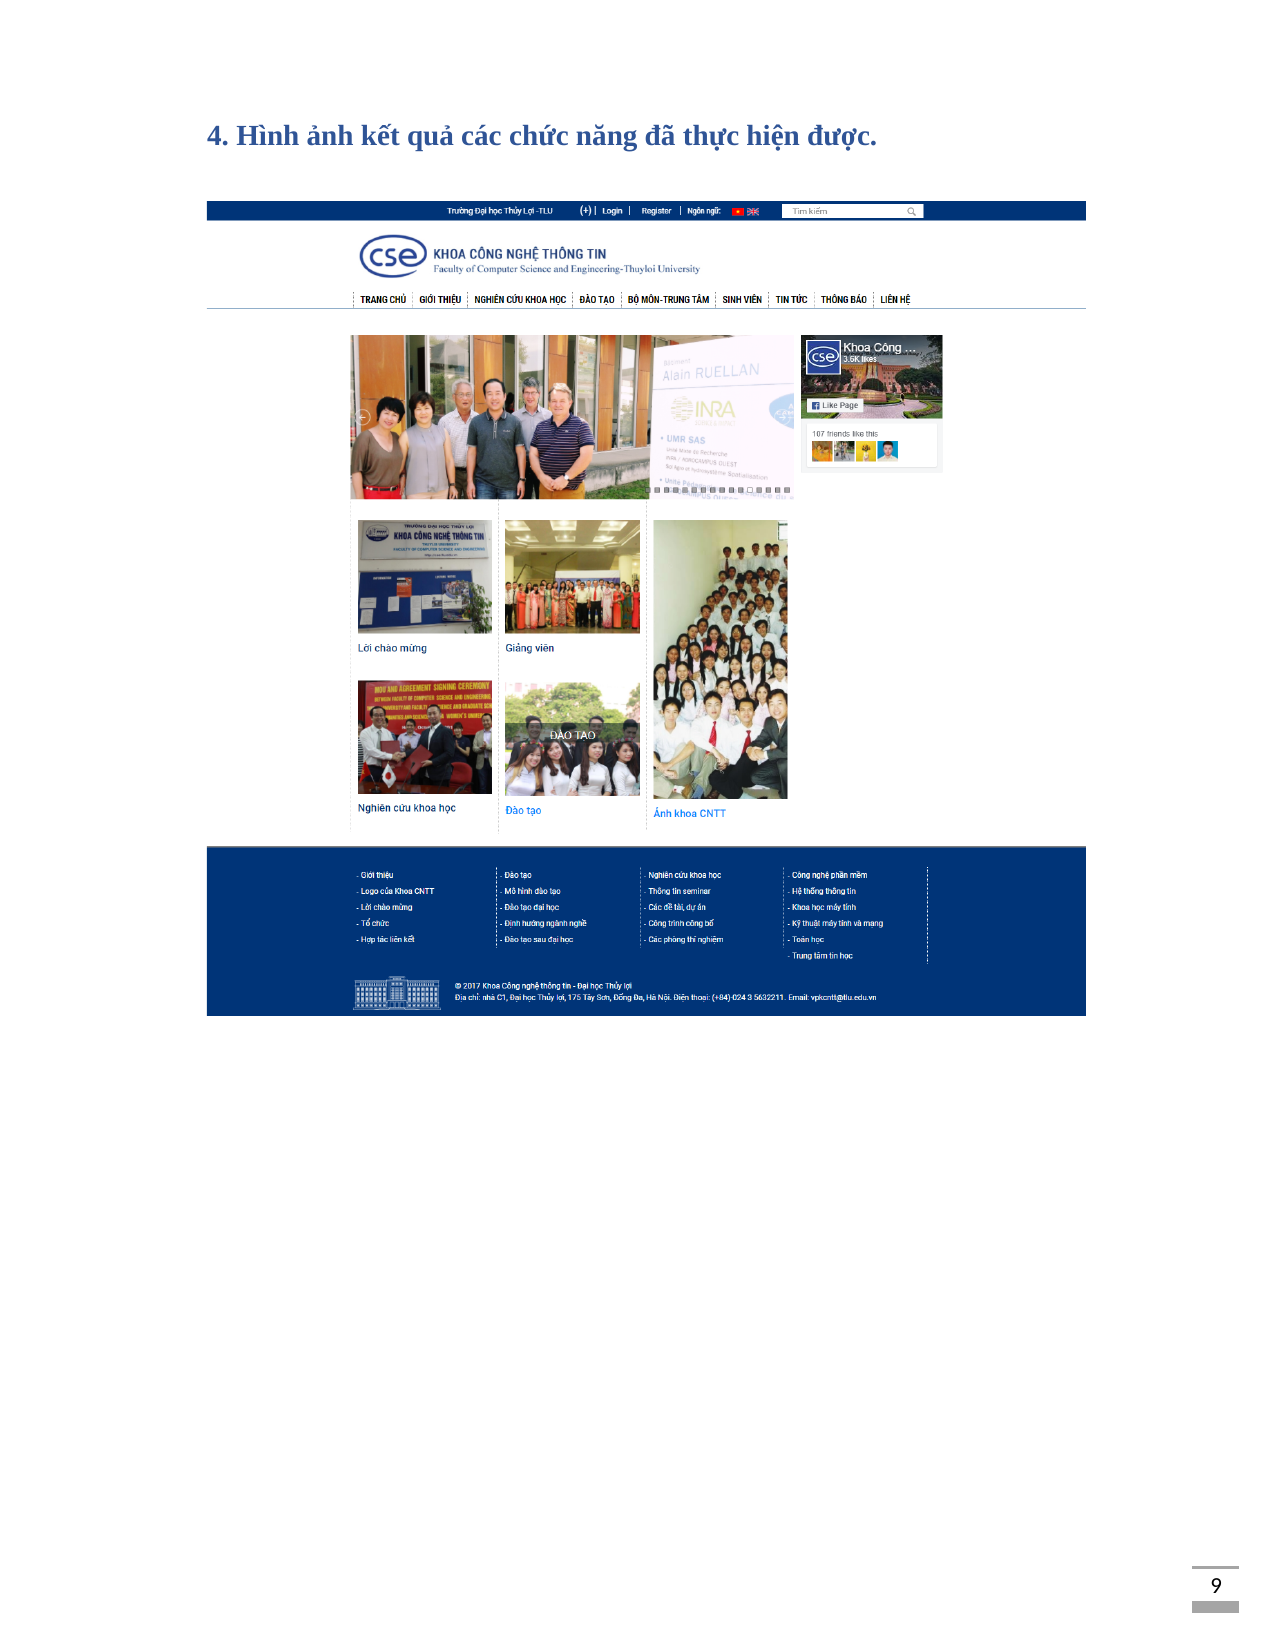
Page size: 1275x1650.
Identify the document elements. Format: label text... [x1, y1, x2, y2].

picture [206, 201, 1086, 1016]
subtitle 4. Hình ảnh kết quả các chức năng đã thực hiện được. [207, 118, 1157, 152]
